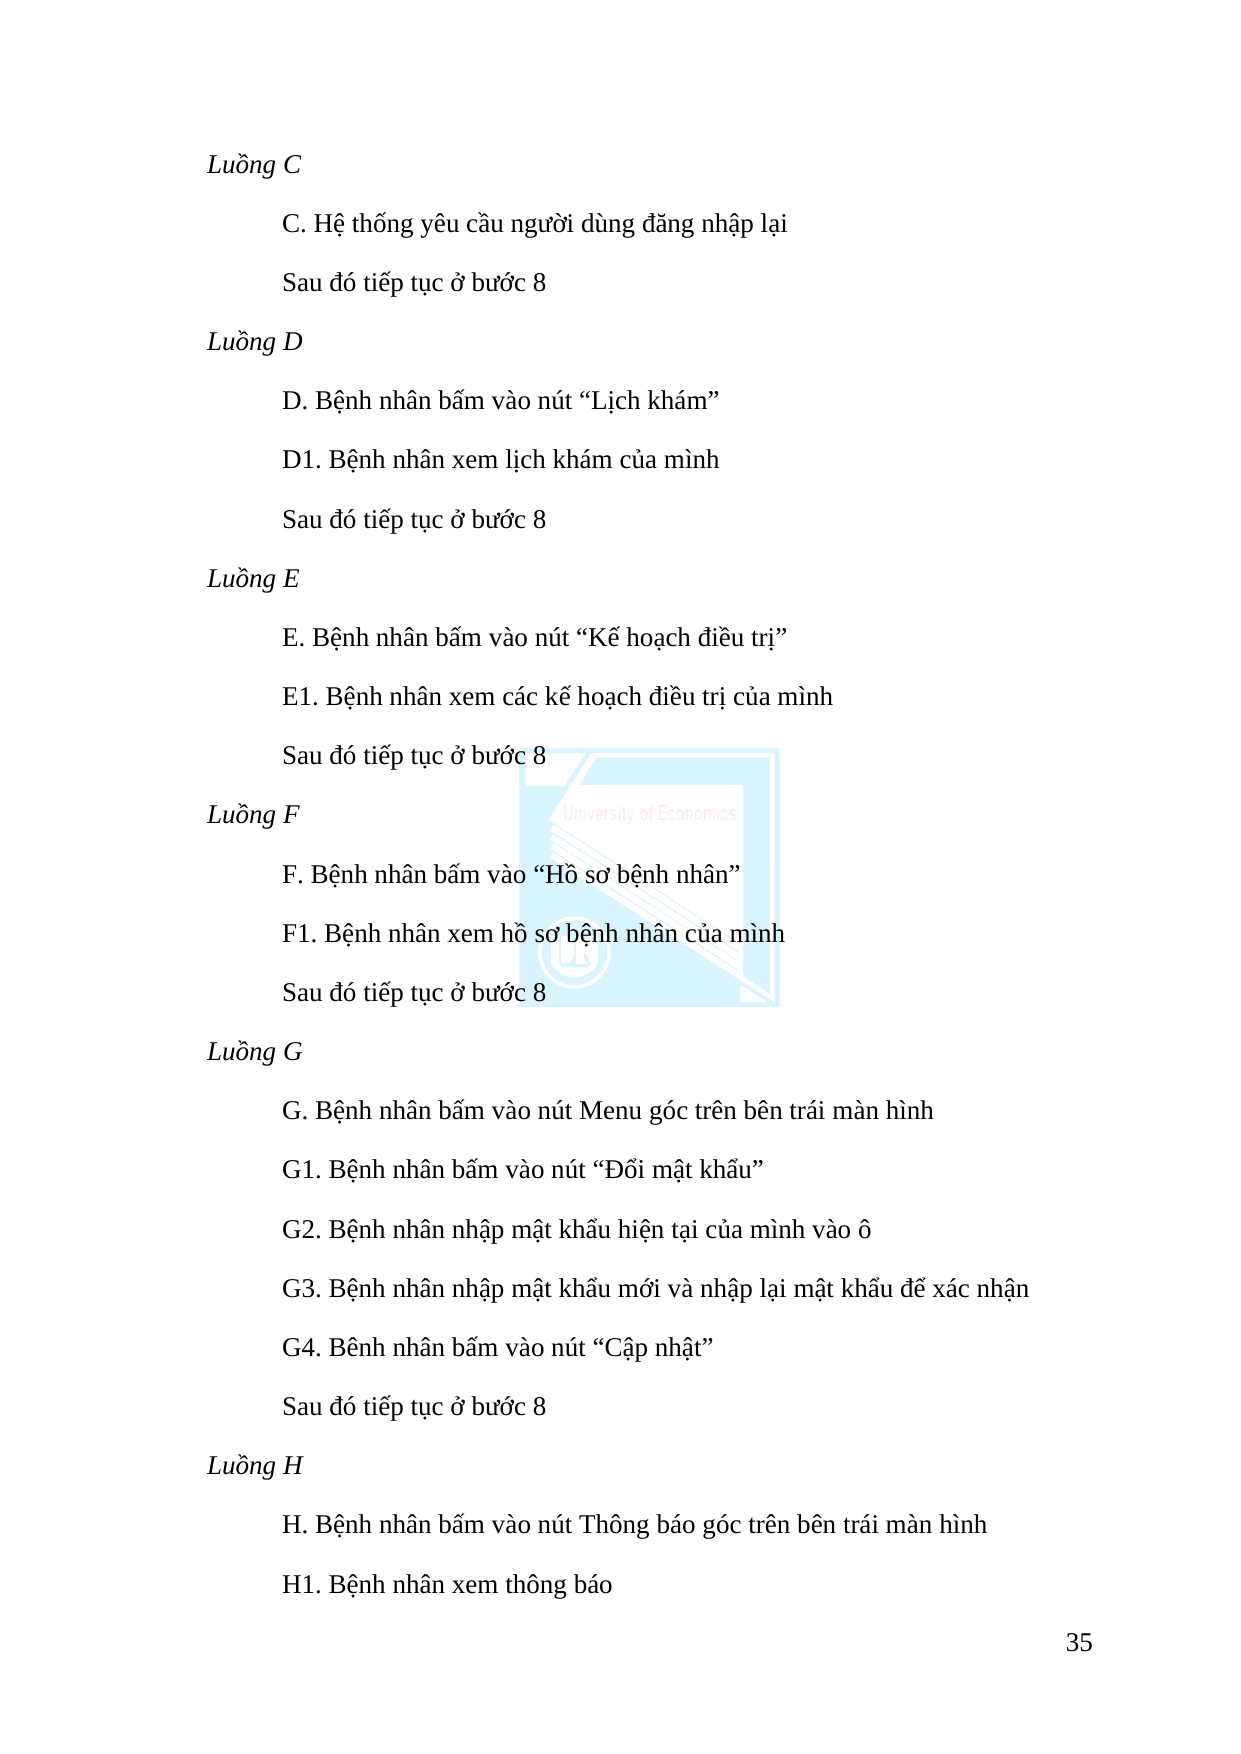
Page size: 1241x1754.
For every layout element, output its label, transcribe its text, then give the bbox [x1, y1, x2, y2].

text Sau đó tiếp tục ở bước 8 [282, 266, 1092, 297]
text G2. Bệnh nhân nhập mật khẩu hiện tại của mình vào ô [282, 1213, 1092, 1244]
text Sau đó tiếp tục ở bước 8 [207, 739, 1092, 771]
text Sau đó tiếp tục ở bước 8 [282, 1390, 1092, 1421]
text Luồng H [207, 1449, 1092, 1481]
text Luồng E [207, 562, 1092, 593]
text Luồng D [207, 325, 1092, 356]
text D1. Bệnh nhân xem lịch khám của mình [282, 443, 1092, 475]
text G3. Bệnh nhân nhập mật khẩu mới và nhập lại mật khẩu để xác nhận [282, 1272, 1092, 1303]
text F1. Bệnh nhân xem hồ sơ bệnh nhân của mình [282, 917, 1092, 948]
text H1. Bệnh nhân xem thông báo [282, 1568, 1092, 1599]
text G4. Bênh nhân bấm vào nút “Cập nhật” [282, 1331, 1092, 1362]
text Luồng F [207, 798, 1092, 830]
text G1. Bệnh nhân bấm vào nút “Đổi mật khẩu” [282, 1153, 1092, 1185]
text Sau đó tiếp tục ở bước 8 [207, 503, 1092, 534]
text Sau đó tiếp tục ở bước 8 [207, 976, 1092, 1007]
text H. Bệnh nhân bấm vào nút Thông báo góc trên bên trái màn hình [282, 1508, 1092, 1540]
text Luồng G [207, 1035, 1092, 1066]
text F. Bệnh nhân bấm vào “Hồ sơ bệnh nhân” [282, 858, 1092, 889]
text E. Bệnh nhân bấm vào nút “Kế hoạch điều trị” [282, 621, 1092, 652]
text D. Bệnh nhân bấm vào nút “Lịch khám” [282, 384, 1092, 416]
text Luồng C [207, 148, 1092, 179]
text G. Bệnh nhân bấm vào nút Menu góc trên bên trái màn hình [282, 1094, 1092, 1126]
text C. Hệ thống yêu cầu người dùng đăng nhập lại [282, 207, 1092, 238]
text E1. Bệnh nhân xem các kế hoạch điều trị của mình [282, 680, 1092, 711]
